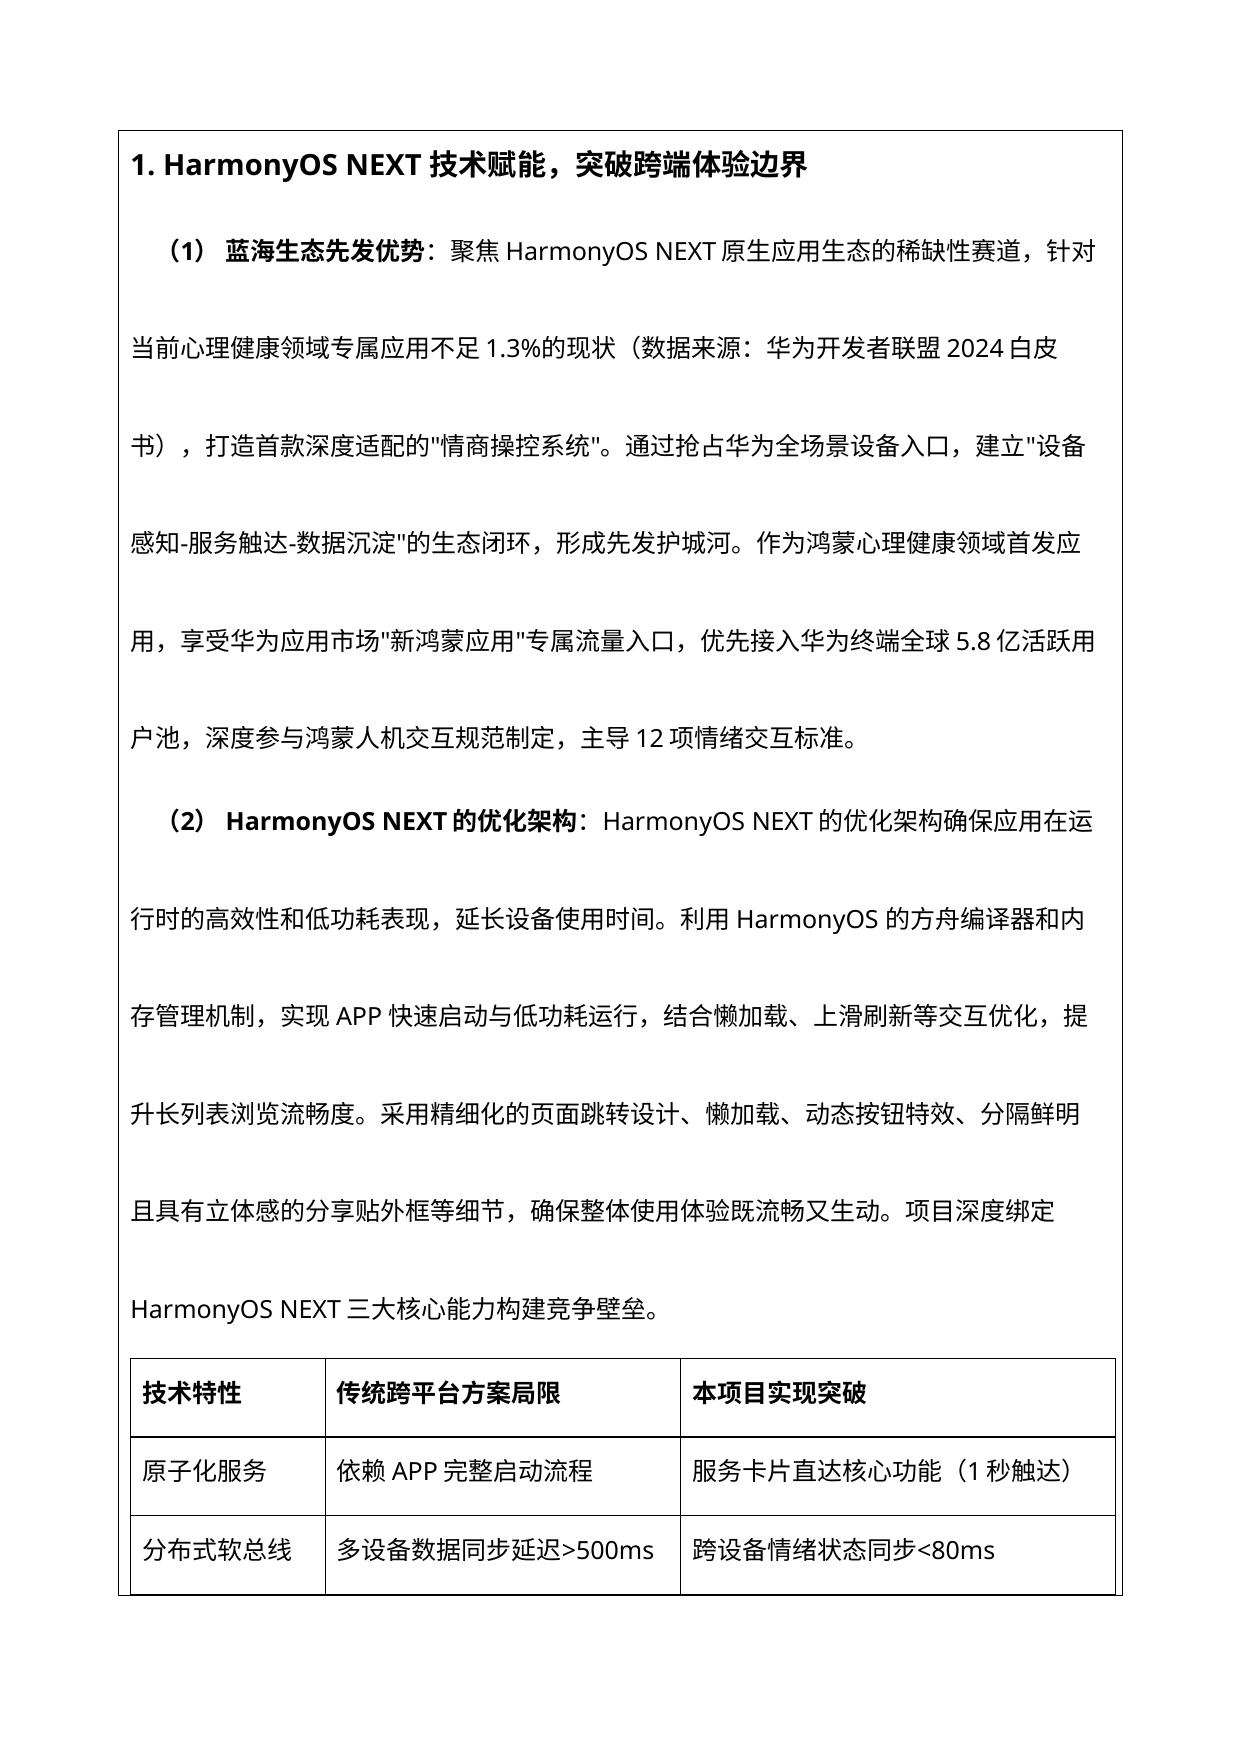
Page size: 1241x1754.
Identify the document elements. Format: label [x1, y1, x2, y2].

table_header [119, 131, 1122, 1594]
